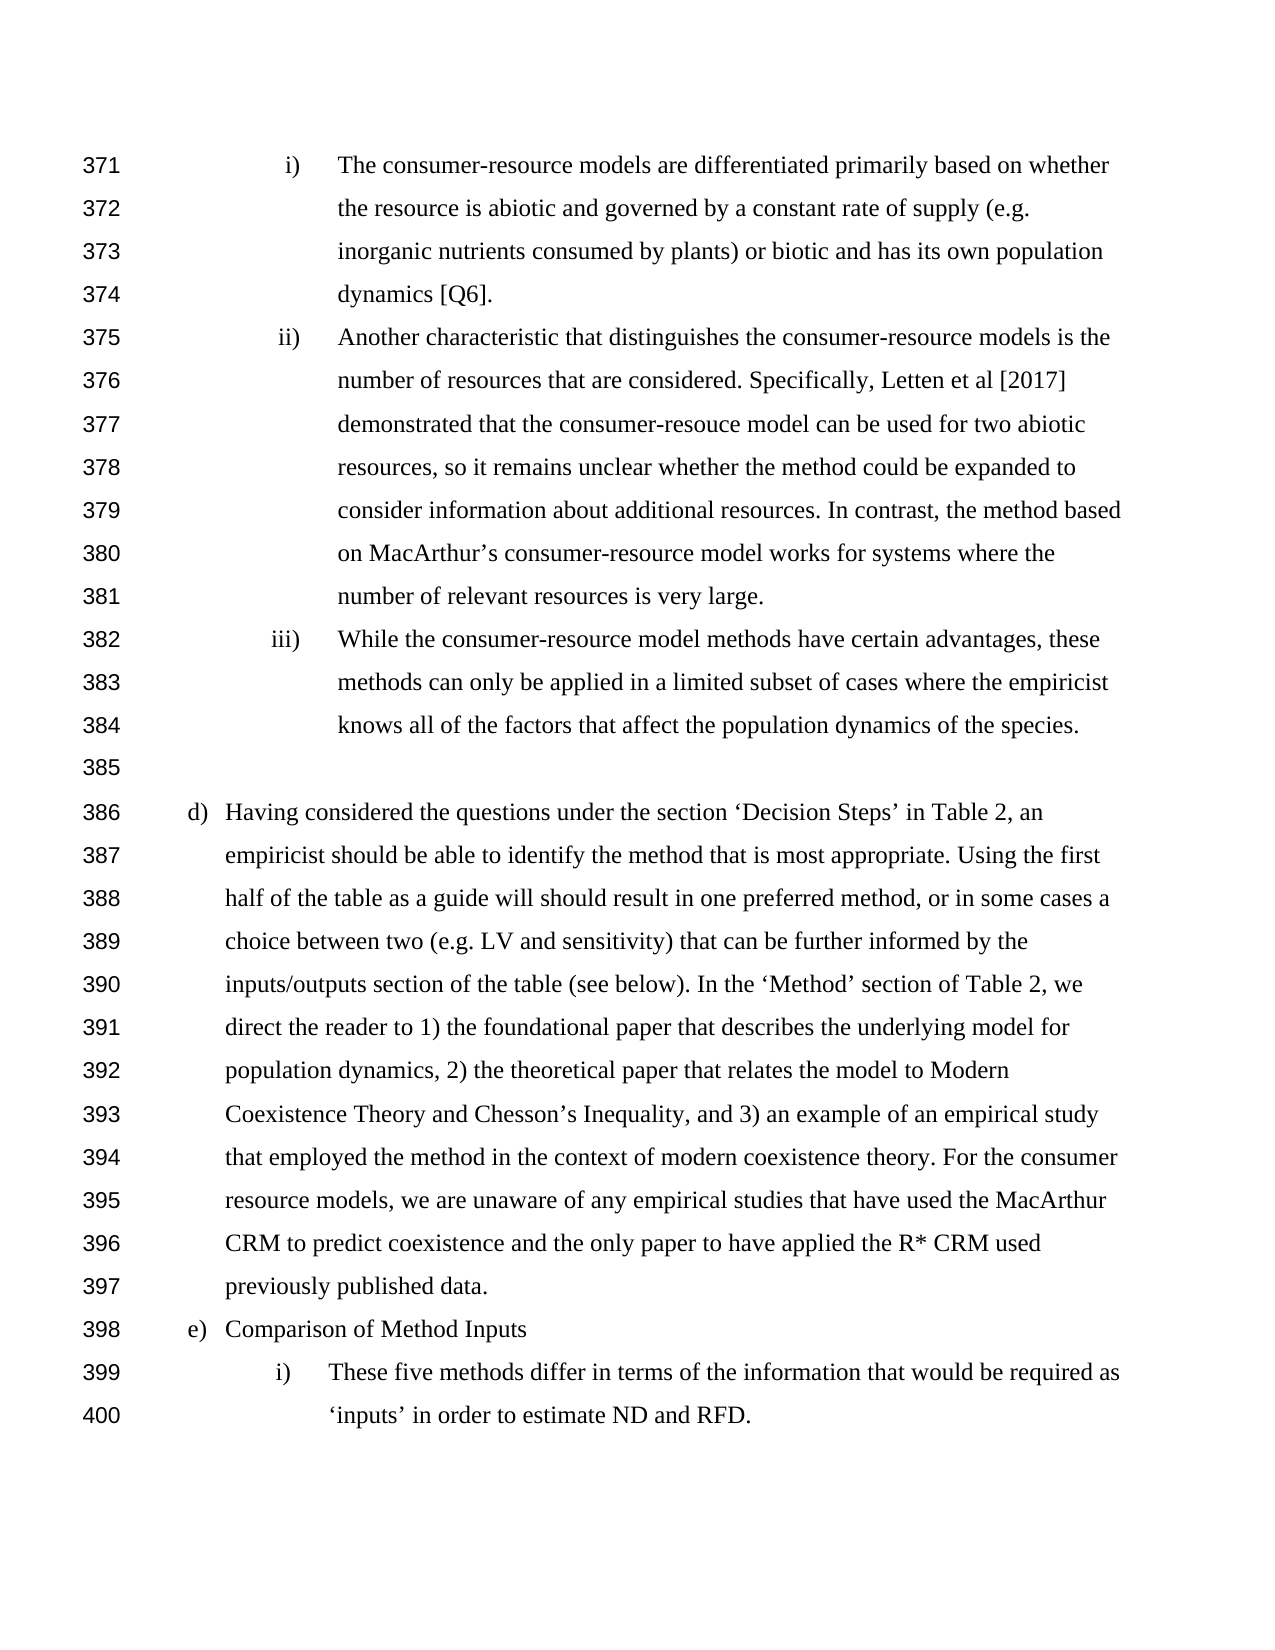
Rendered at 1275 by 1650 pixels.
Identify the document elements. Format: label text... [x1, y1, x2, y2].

list Comparison of Method Inputs [187, 1314, 1125, 1343]
list While the consumer-resource model methods have certain advantages, these methods can only be applied in a limited subset of cases where the empiricist knows all of the factors that affect the population dynamics of the species. [300, 624, 1125, 739]
list These five methods differ in terms of the information that would be required as ‘inputs’ in order to estimate ND and RFD. [291, 1357, 1125, 1429]
list Another characteristic that distinguishes the consumer-resource models is the number of resources that are considered. Specifically, Letten et al [2017] demonstrated that the consumer-resouce model can be used for two abiotic resources, so it remains unclear whether the method could be expanded to consider information about additional resources. In contrast, the method based on MacArthur’s consumer-resource model works for systems where the number of relevant resources is very large. [300, 322, 1125, 610]
list The consumer-resource models are differentiated primarily based on whether the resource is abiotic and governed by a constant rate of supply (e.g. inorganic nutrients consumed by plants) or biotic and has its own population dynamics [Q6]. [300, 150, 1125, 308]
list Having considered the questions under the section ‘Decision Steps’ in Table 2, an empiricist should be able to identify the method that is most appropriate. Using the first half of the table as a guide will should result in one preferred method, or in some cases a choice between two (e.g. LV and sensitivity) that can be further informed by the inputs/outputs section of the table (see below). In the ‘Method’ section of Table 2, we direct the reader to 1) the foundational paper that describes the underlying model for population dynamics, 2) the theoretical paper that relates the model to Modern Coexistence Theory and Chesson’s Inequality, and 3) an example of an empirical study that employed the method in the context of modern coexistence theory. For the consumer resource models, we are unaware of any empirical studies that have used the MacArthur CRM to predict coexistence and the only paper to have applied the R* CRM used previously published data. [187, 797, 1125, 1300]
